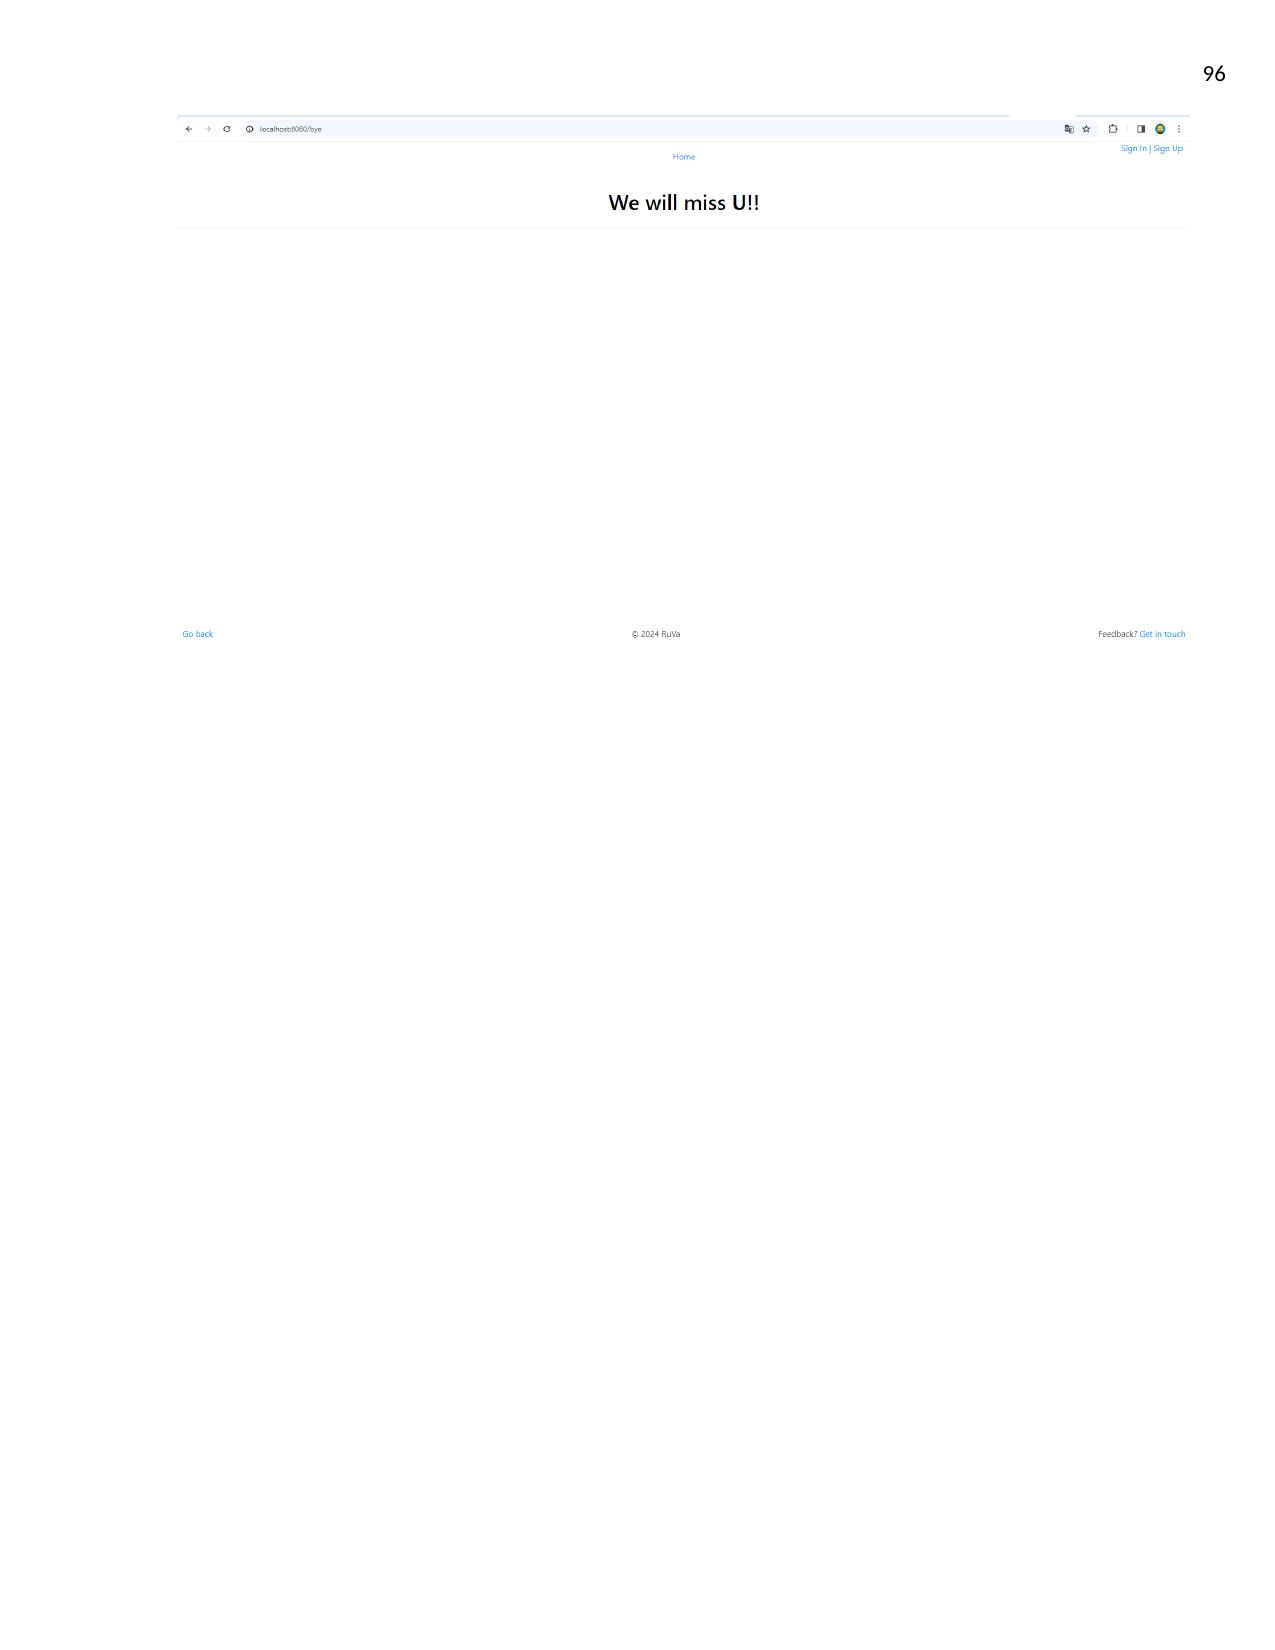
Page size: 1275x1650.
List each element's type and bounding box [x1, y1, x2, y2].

picture [177, 115, 1190, 645]
